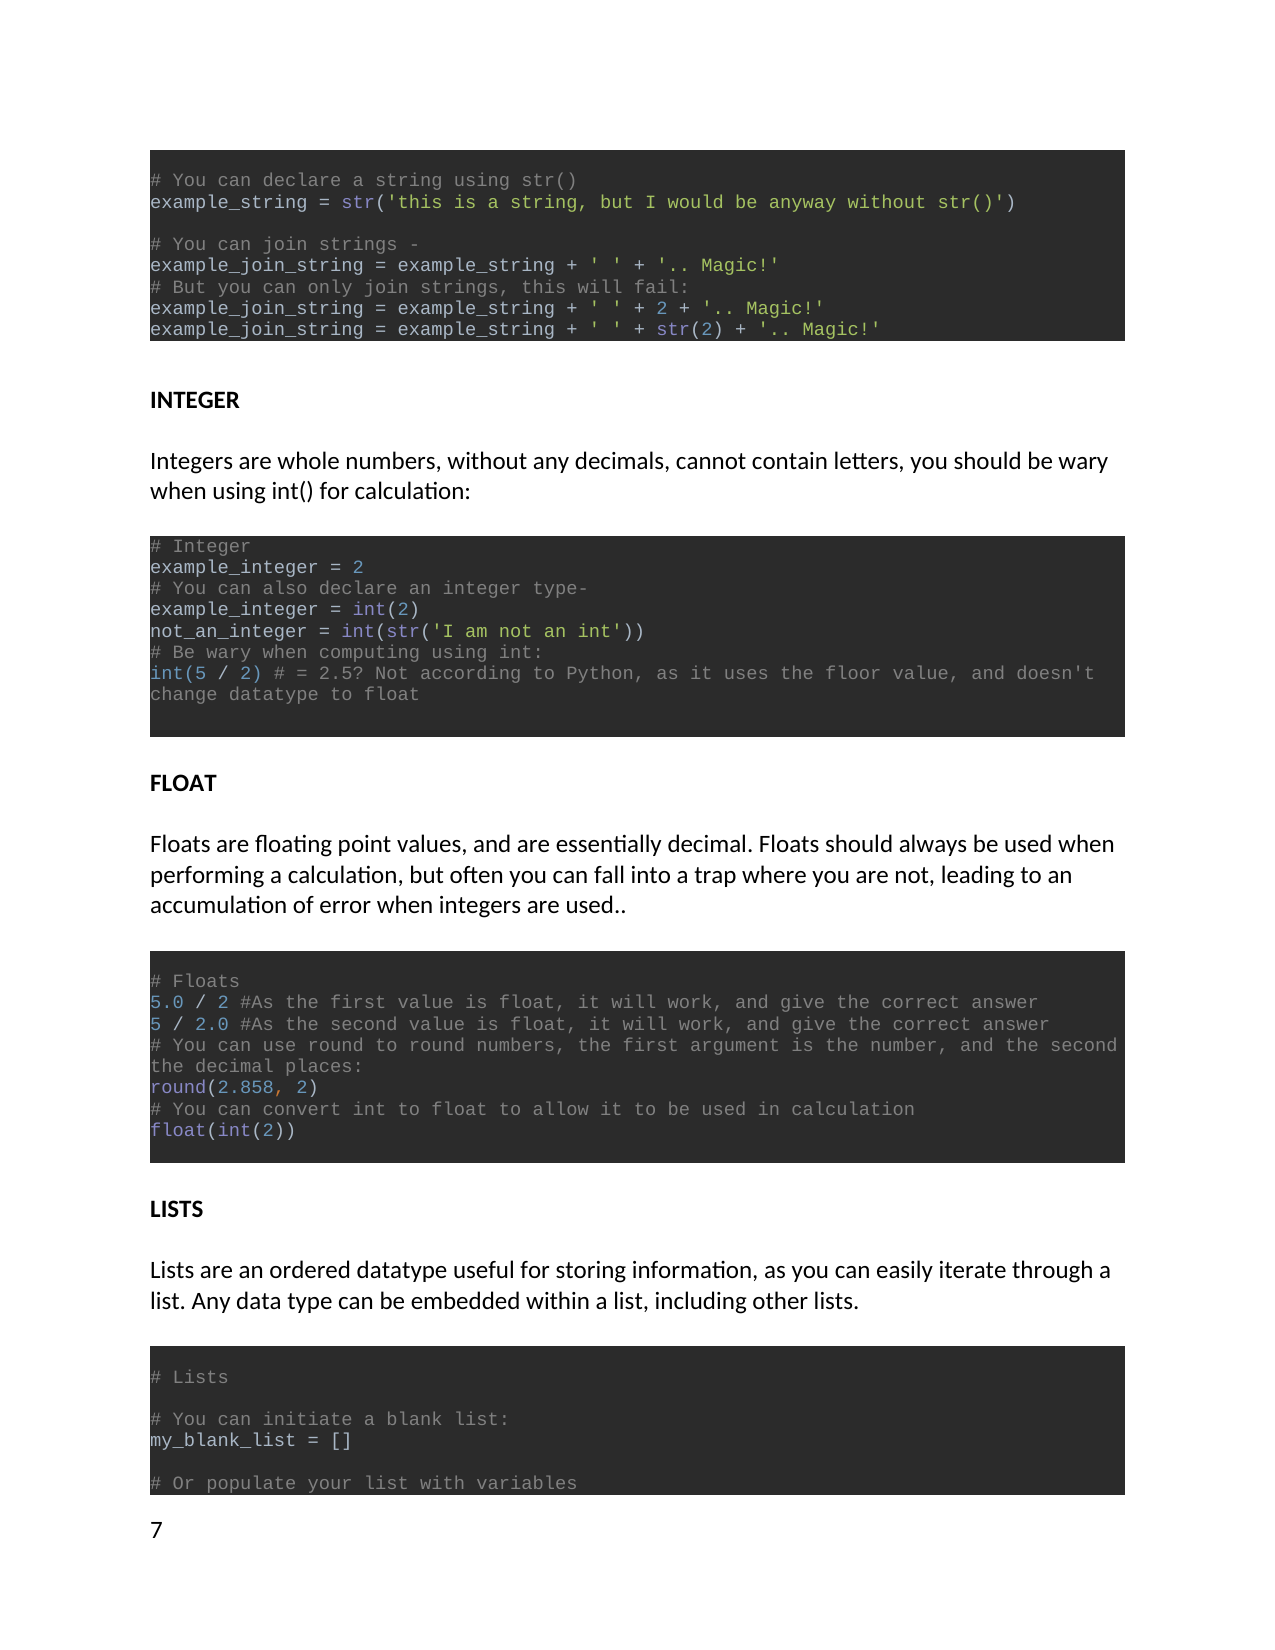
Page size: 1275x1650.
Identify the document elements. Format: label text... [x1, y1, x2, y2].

text # Integer example_integer = 2 # You can also declare an integer type- example_integer = int(2) not_an_integer = int(str('I am not an int')) # Be wary when computing using int: int(5 / 2) # = 2.5? Not according to Python, as it uses the floor value, and doesn't change datatype to float [150, 536, 1125, 737]
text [150, 1367, 1125, 1495]
text FLOAT [150, 767, 1125, 798]
text INTEGER [150, 384, 1125, 414]
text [150, 150, 1125, 341]
text # Floats 5.0 / 2 #As the first value is float, it will work, and give the correct answer 5 / 2.0 #As the second value is float, it will work, and give the correct answer # You can use round to round numbers, the first argument is the number, and the second the decimal places: round(2.858, 2) # You can convert int to float to allow it to be used in calculation float(int(2)) [150, 972, 1125, 1142]
text Floats are floating point values, and are essentially decimal. Floats should always be used when performing a calculation, but often you can fall into a trap where you are not, leading to an accumulation of error when integers are used.. [150, 828, 1125, 920]
text Lists are an ordered datatype useful for storing information, as you can easily iterate through a list. Any data type can be embedded within a list, including other lists. [150, 1254, 1125, 1316]
text LISTS [150, 1193, 1125, 1224]
text Integers are whole numbers, without any decimals, cannot contain letters, you should be wary when using int() for calculation: [150, 445, 1125, 506]
